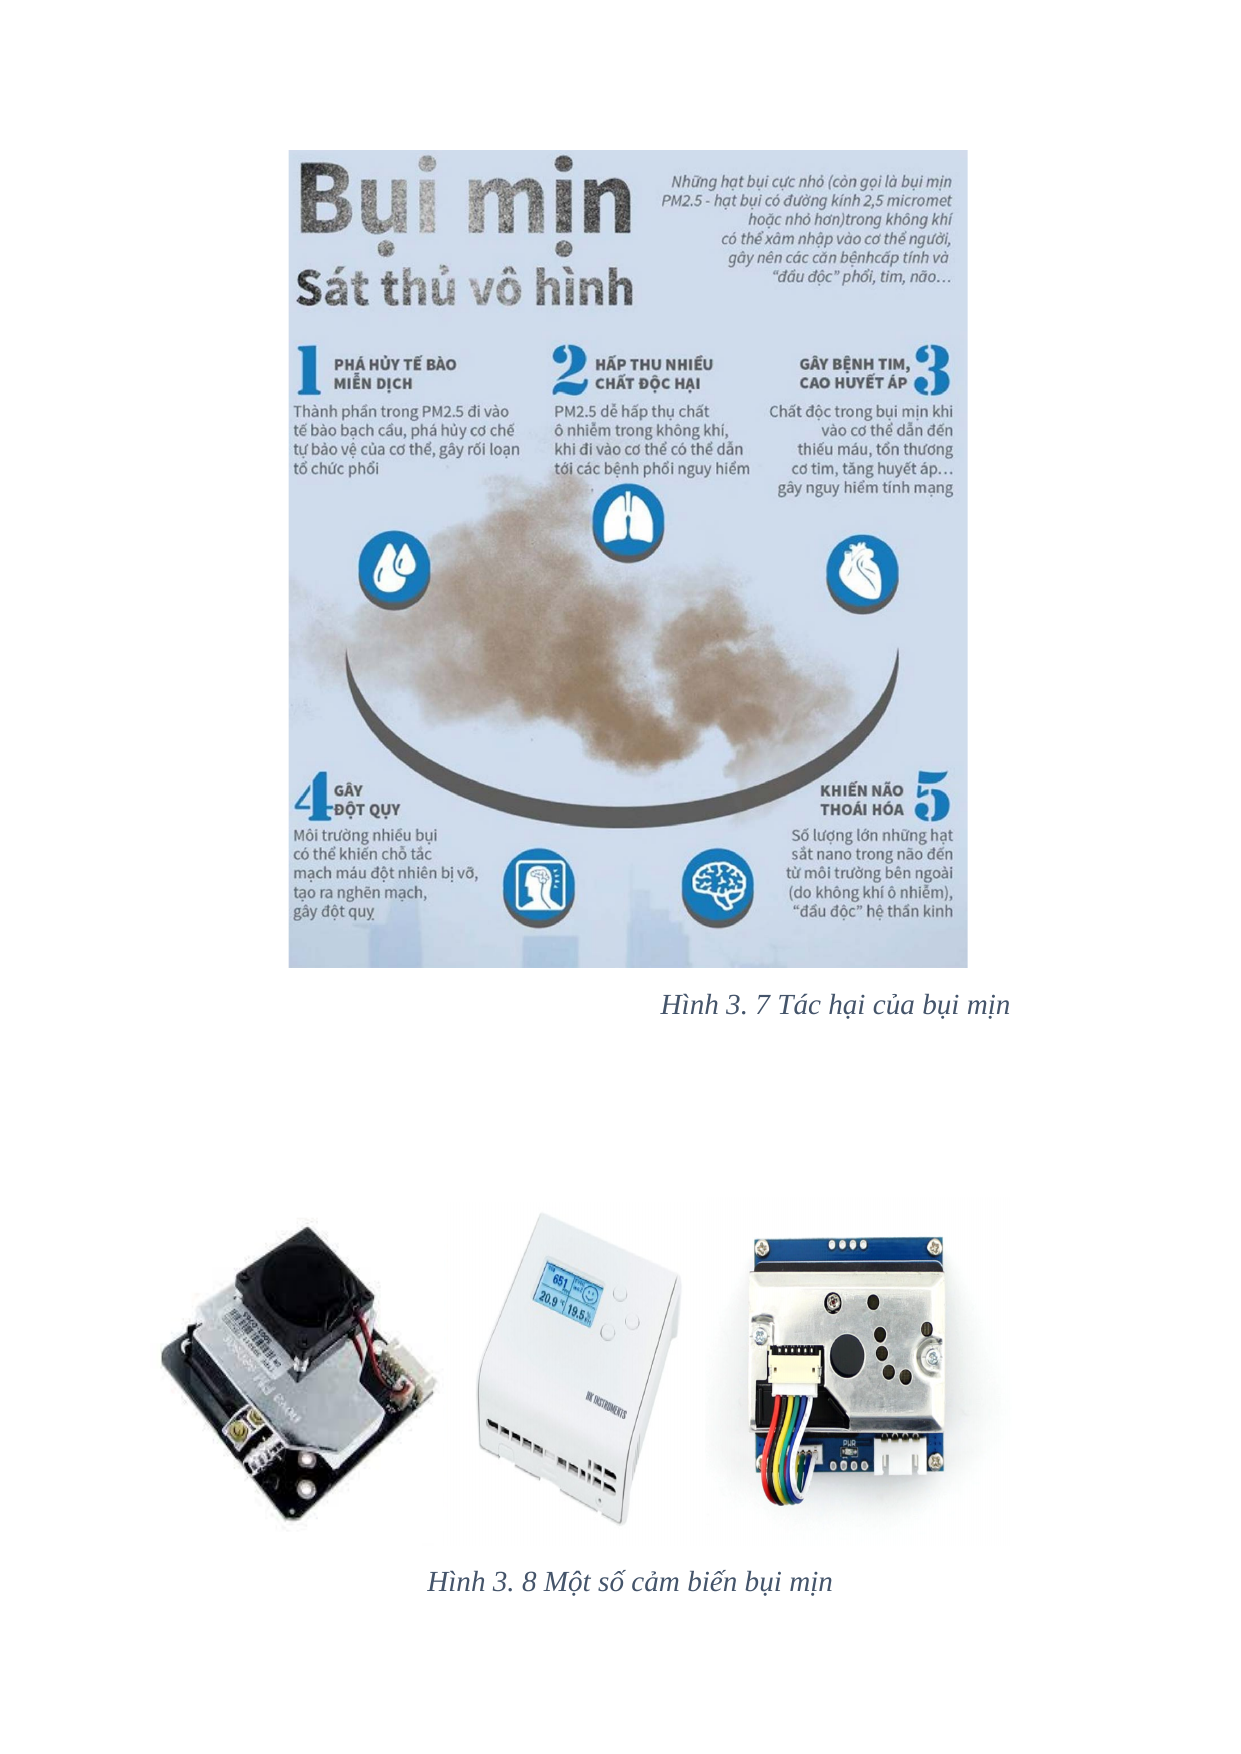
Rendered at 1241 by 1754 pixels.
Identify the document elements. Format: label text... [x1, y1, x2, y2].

picture [288, 150, 968, 968]
text Hình 3. 7 Tác hại của bụi mịn [150, 987, 1090, 1021]
text Hình 3. 8 Một số cảm biến bụi mịn [150, 1564, 1090, 1597]
picture [150, 1193, 1012, 1546]
